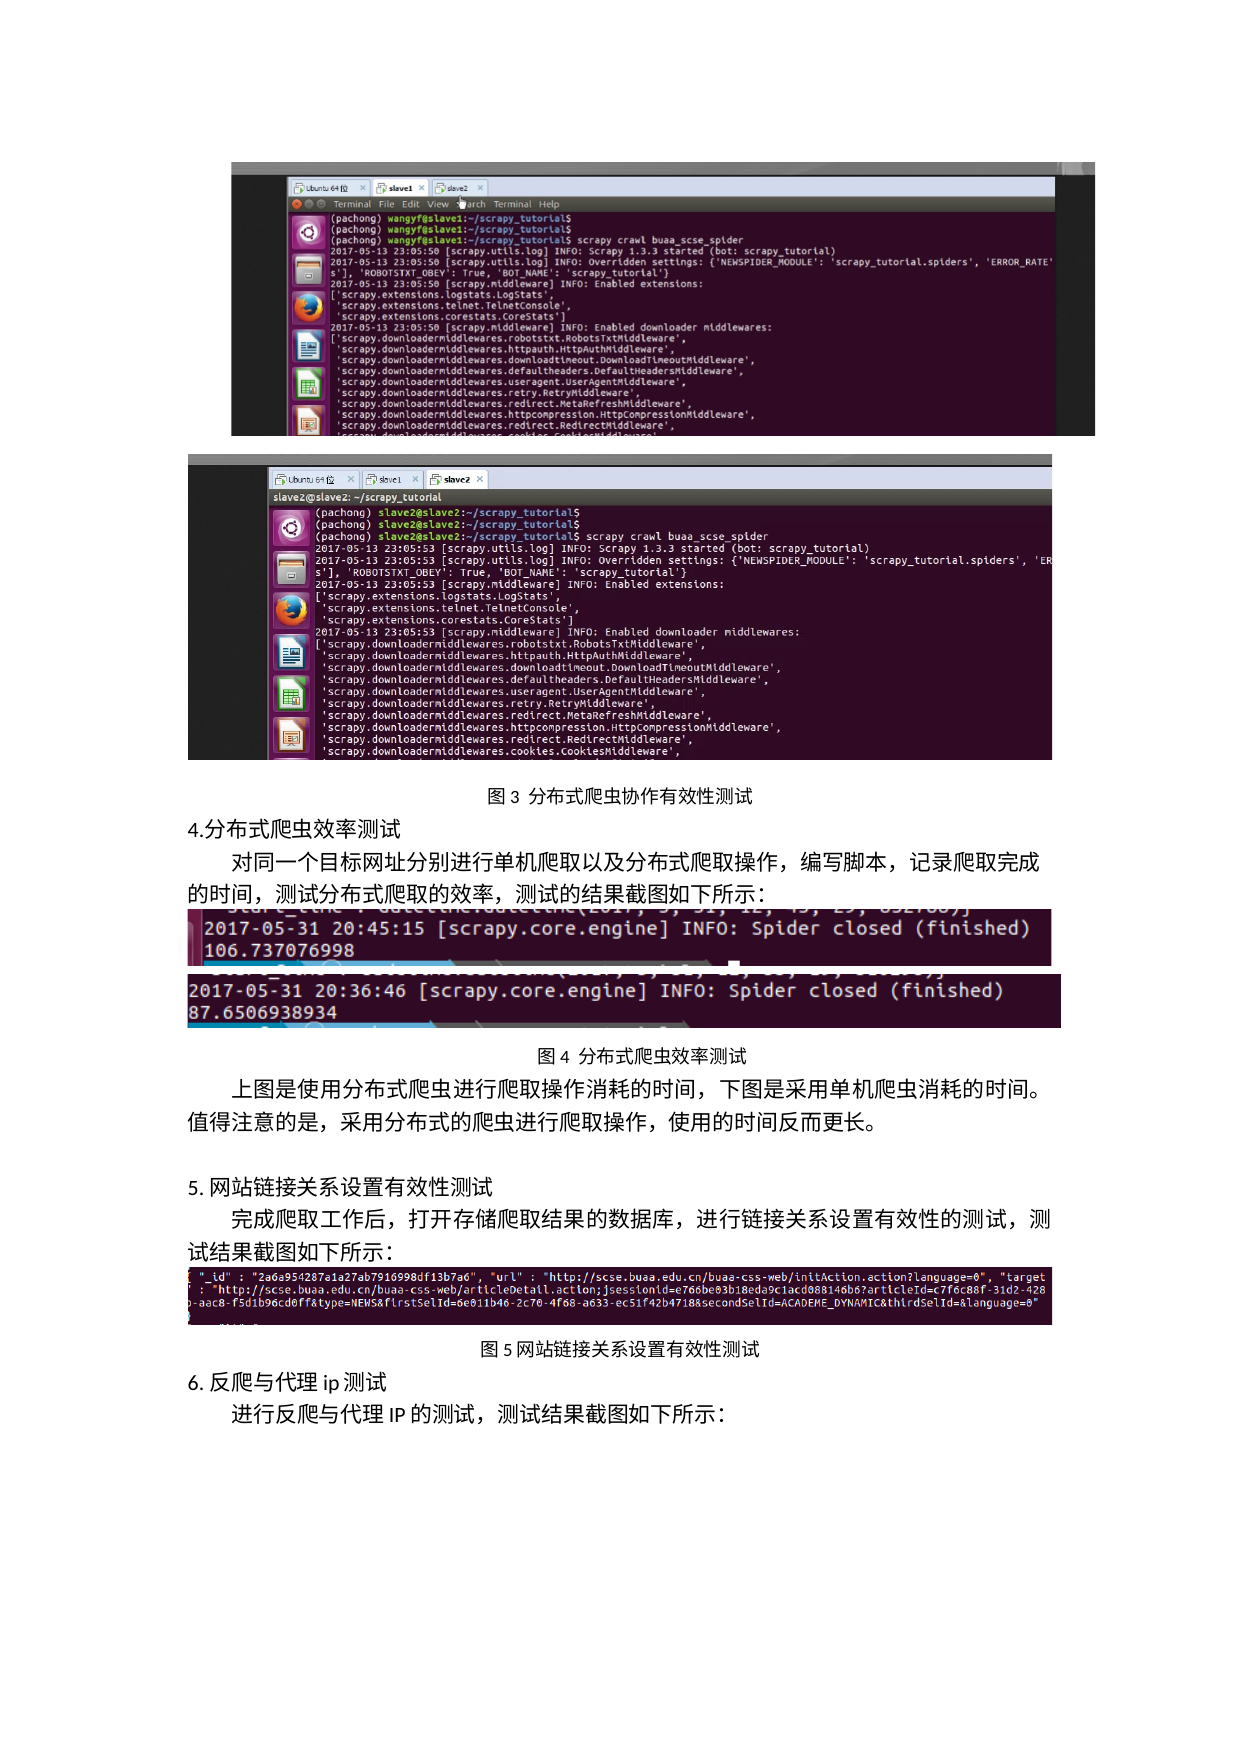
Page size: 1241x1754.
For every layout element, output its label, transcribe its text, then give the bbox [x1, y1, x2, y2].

picture [187, 909, 1052, 966]
text 进行反爬与代理IP的测试，测试结果截图如下所示： [187, 1397, 1053, 1429]
picture [187, 974, 1061, 1028]
text 4.分布式爬虫效率测试 [187, 812, 1053, 844]
text 上图是使用分布式爬虫进行爬取操作消耗的时间，下图是采用单机爬虫消耗的时间。值得注意的是，采用分布式的爬虫进行爬取操作，使用的时间反而更长。 [187, 1072, 1053, 1137]
text 图4 分布式爬虫效率测试 [187, 1039, 1053, 1072]
text 图5网站链接关系设置有效性测试 [187, 1332, 1053, 1364]
picture [188, 1267, 1053, 1325]
text 5. 网站链接关系设置有效性测试 [187, 1169, 1053, 1202]
text 6. 反爬与代理ip测试 [187, 1364, 1053, 1397]
text 完成爬取工作后，打开存储爬取结果的数据库，进行链接关系设置有效性的测试，测试结果截图如下所示： [187, 1202, 1053, 1267]
picture [188, 454, 1053, 760]
picture [231, 162, 1096, 436]
